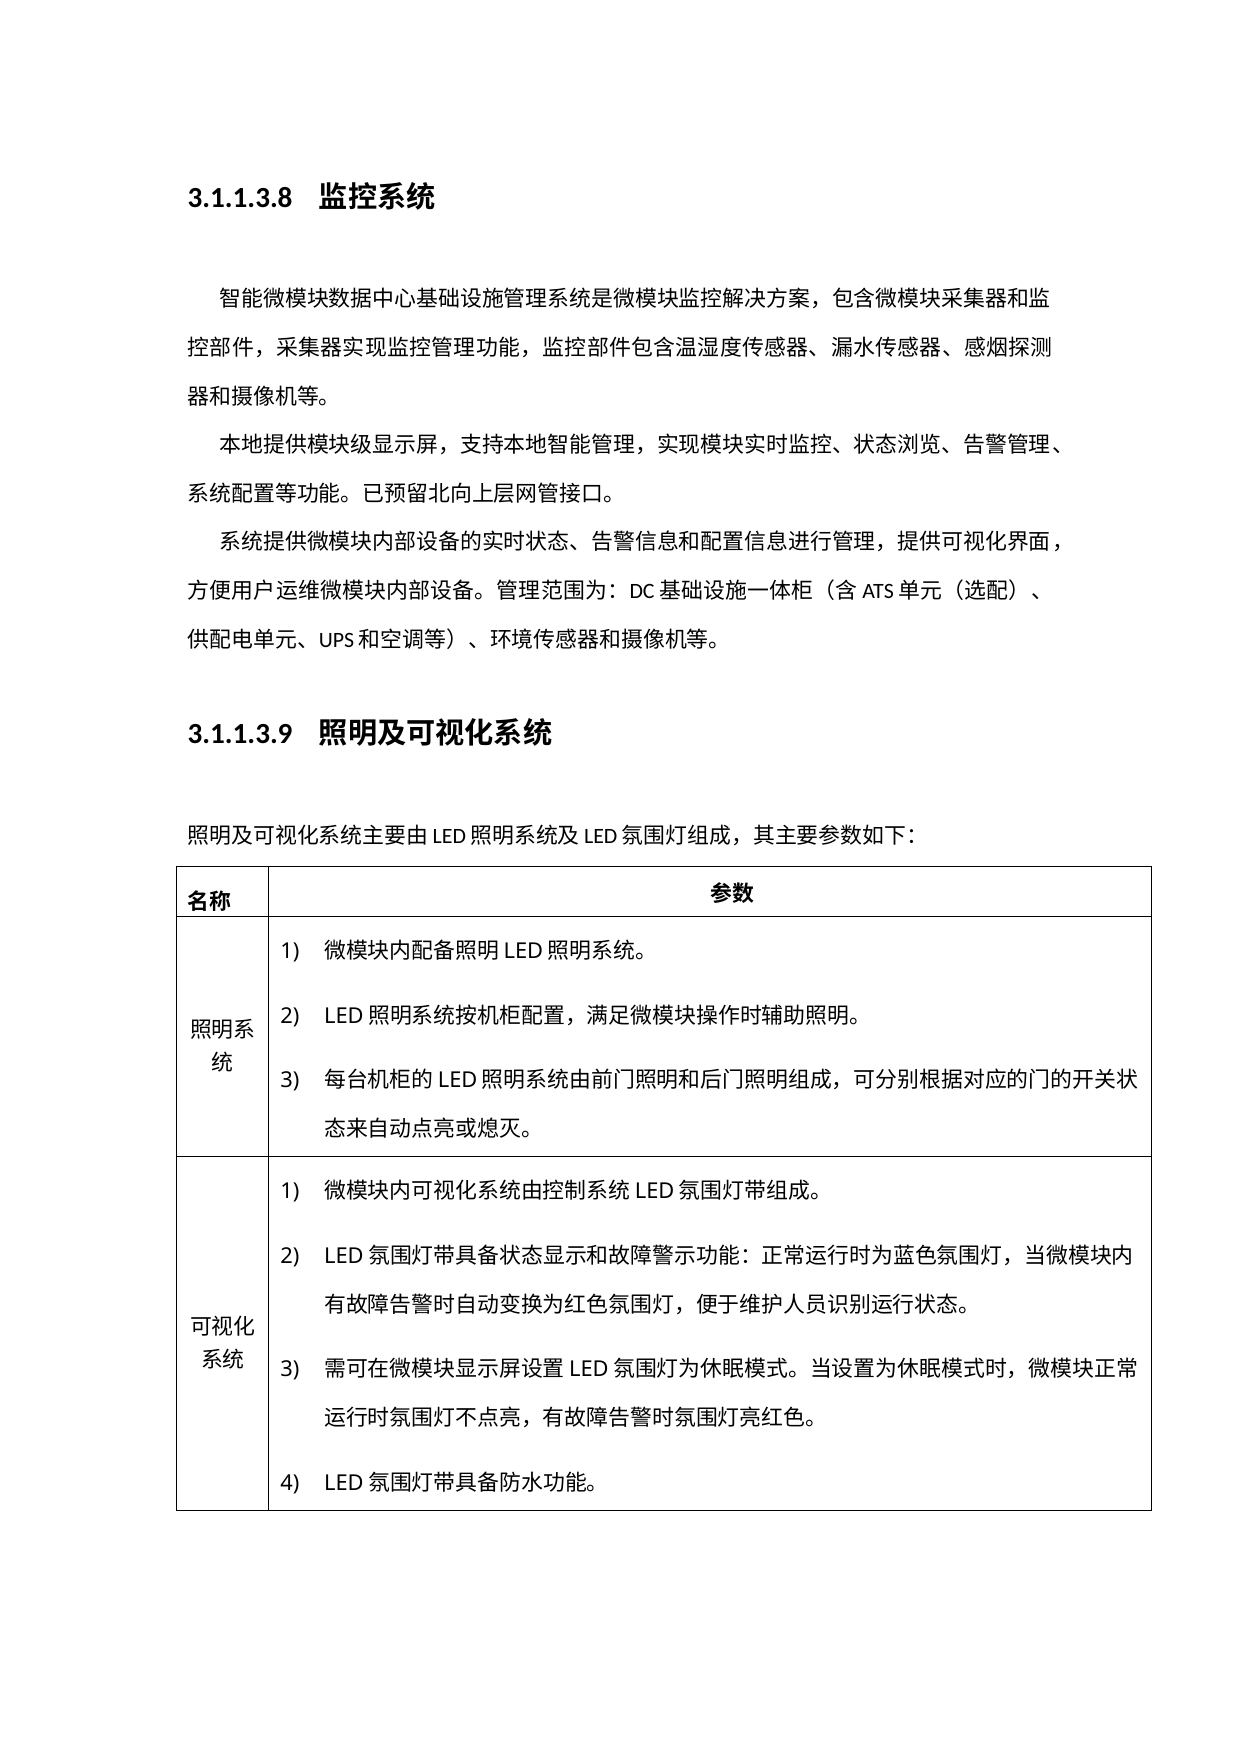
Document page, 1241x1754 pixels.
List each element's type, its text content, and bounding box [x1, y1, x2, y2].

table_cell 照明系统 [177, 917, 268, 1156]
text 智能微模块数据中心基础设施管理系统是微模块监控解决方案，包含微模块采集器和监控部件，采集器实现监控管理功能，监控部件包含温湿度传感器、漏水传感器、感烟探测器和摄像机等。 [187, 281, 1053, 411]
table_cell 可视化系统 [177, 1157, 268, 1509]
table_cell 微模块内配备照明LED照明系统。 LED照明系统按机柜配置，满足微模块操作时辅助照明。 每台机柜的LED照明系统由前门照明和后门照明组成，可分别根据对应的门的开关状态来自动点亮或熄灭。 [269, 917, 1151, 1156]
text 系统提供微模块内部设备的实时状态、告警信息和配置信息进行管理，提供可视化界面，方便用户运维微模块内部设备。管理范围为：DC基础设施一体柜（含ATS单元（选配）、供配电单元、UPS和空调等）、环境传感器和摄像机等。 [187, 524, 1053, 654]
subtitle 照明及可视化系统 [187, 699, 1053, 764]
text 本地提供模块级显示屏，支持本地智能管理，实现模块实时监控、状态浏览、告警管理、系统配置等功能。已预留北向上层网管接口。 [187, 427, 1053, 508]
table_cell 微模块内可视化系统由控制系统LED氛围灯带组成。 LED氛围灯带具备状态显示和故障警示功能：正常运行时为蓝色氛围灯，当微模块内有故障告警时自动变换为红色氛围灯，便于维护人员识别运行状态。 需可在微模块显示屏设置LED氛围灯为休眠模式。当设置为休眠模式时，微模块正常运行时氛围灯不点亮，有故障告警时氛围灯亮红色。 LED氛围灯带具备防水功能。 [269, 1157, 1151, 1509]
table_header 参数 [269, 867, 1151, 916]
table_header 名称 [177, 867, 268, 916]
text 照明及可视化系统主要由LED照明系统及LED氛围灯组成，其主要参数如下： [187, 818, 1053, 850]
subtitle 监控系统 [187, 162, 1053, 227]
